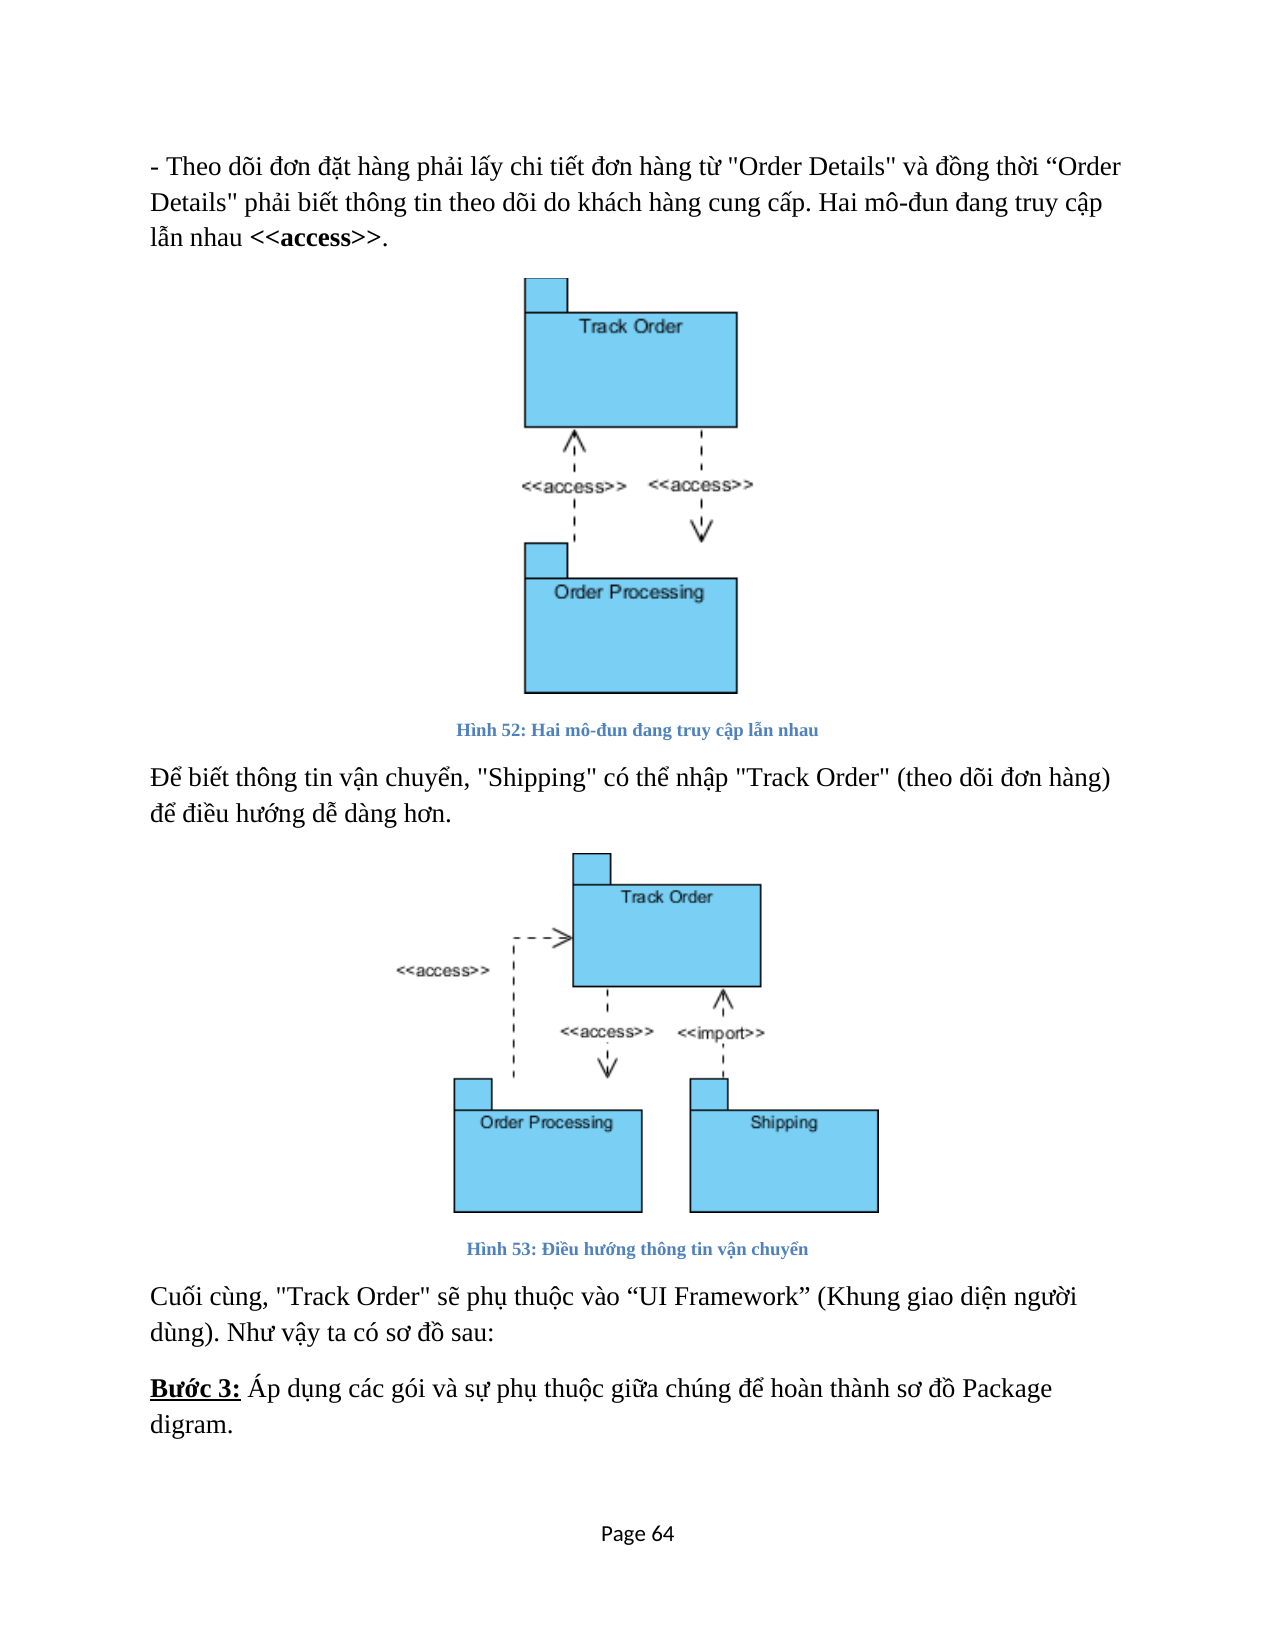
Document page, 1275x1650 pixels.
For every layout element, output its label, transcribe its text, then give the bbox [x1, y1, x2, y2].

text Để biết thông tin vận chuyển, "Shipping" có thể nhập "Track Order" (theo dõi đơn hàng) để điều hướng dễ dàng hơn. [150, 761, 1125, 828]
text Cuối cùng, "Track Order" sẽ phụ thuộc vào “UI Framework” (Khung giao diện người dùng). Như vậy ta có sơ đồ sau: [150, 1280, 1125, 1347]
text - Theo dõi đơn đặt hàng phải lấy chi tiết đơn hàng từ "Order Details" và đồng thời “Order Details" phải biết thông tin theo dõi do khách hàng cung cấp. Hai mô-đun đang truy cập lẫn nhau <<access>>. [150, 150, 1125, 253]
picture [396, 853, 879, 1213]
text Hình 53: Điều hướng thông tin vận chuyển [150, 1238, 1125, 1259]
text Bước 3: Áp dụng các gói và sự phụ thuộc giữa chúng để hoàn thành sơ đồ Package digram. [150, 1372, 1125, 1439]
text Hình 52: Hai mô-đun đang truy cập lẫn nhau [150, 719, 1125, 740]
picture [521, 278, 754, 694]
